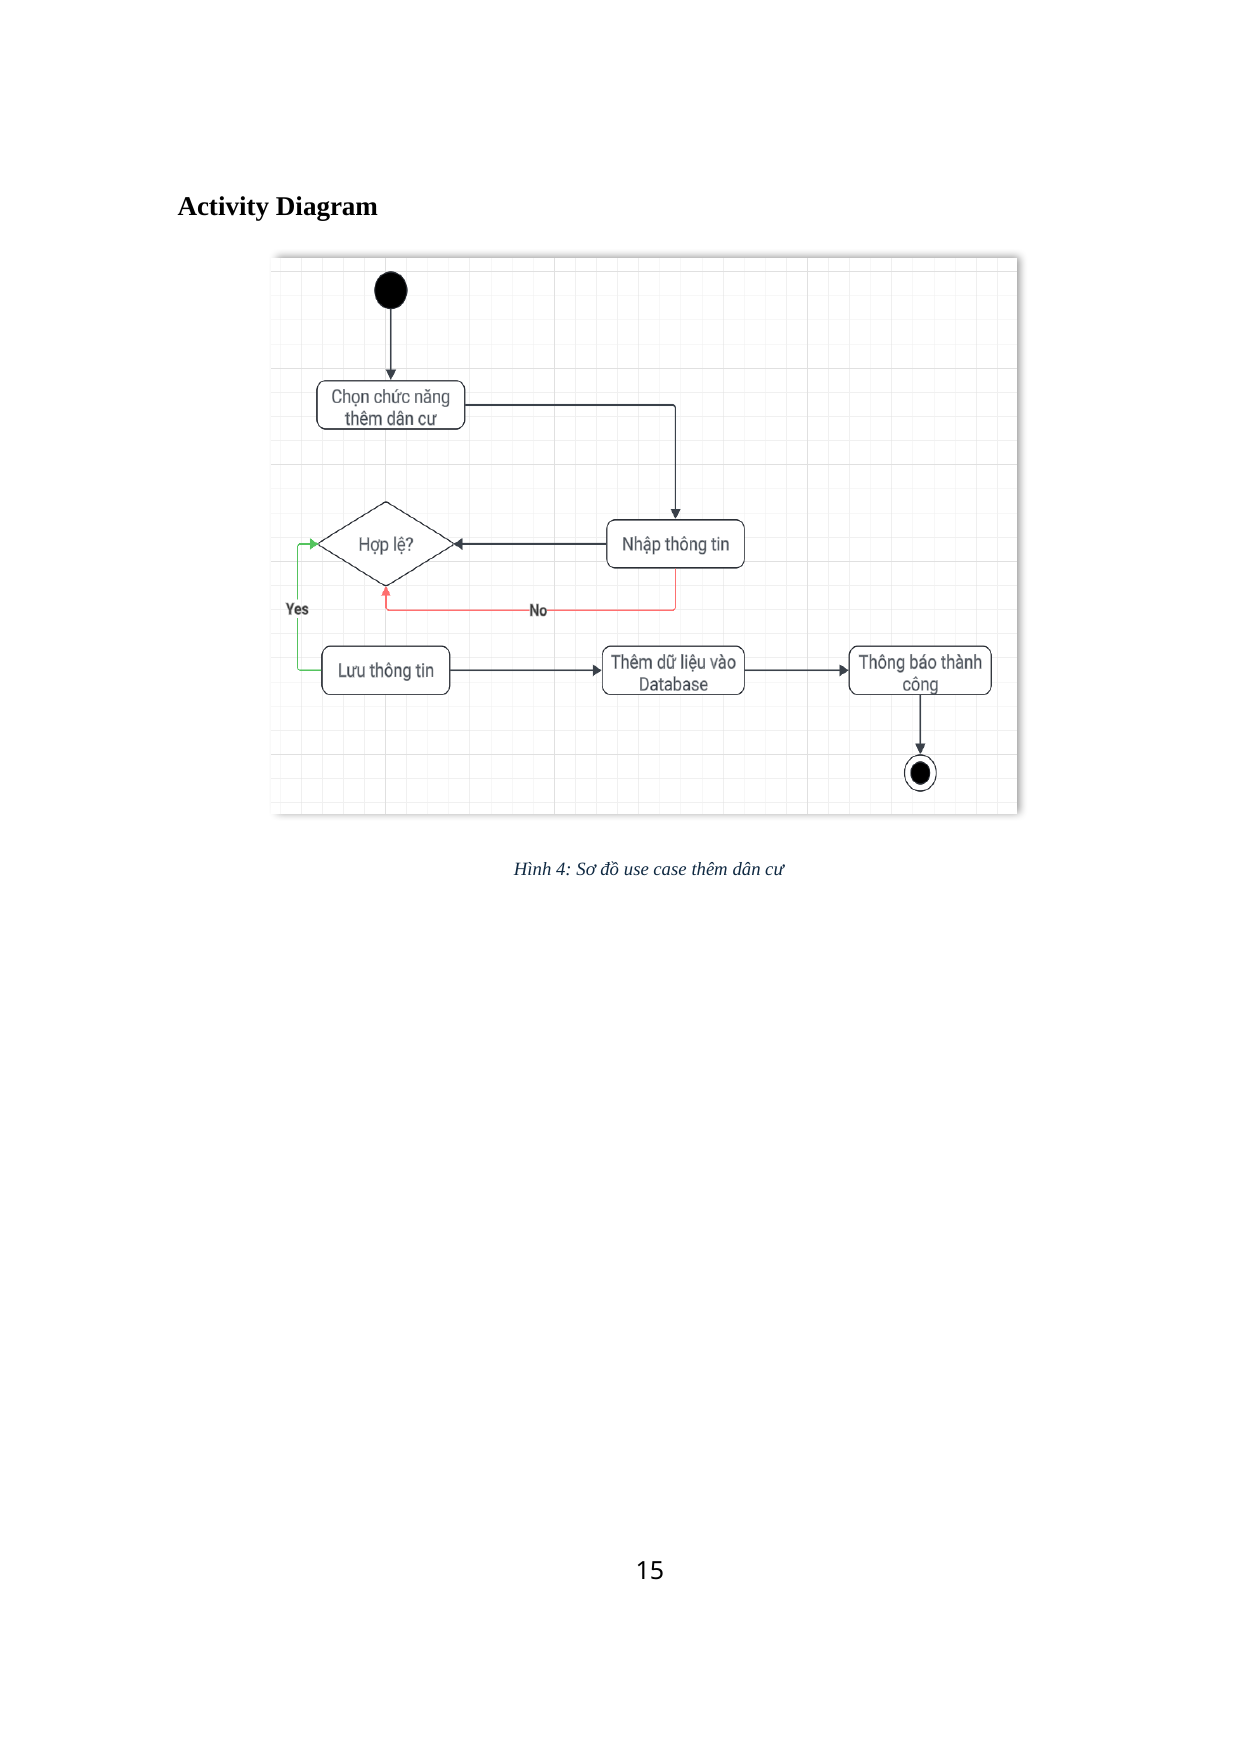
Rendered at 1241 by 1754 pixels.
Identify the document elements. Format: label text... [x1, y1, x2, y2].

text Hình 4: Sơ đồ use case thêm dân cư [177, 858, 1122, 879]
picture [271, 258, 1017, 814]
text Activity Diagram [177, 190, 1122, 221]
